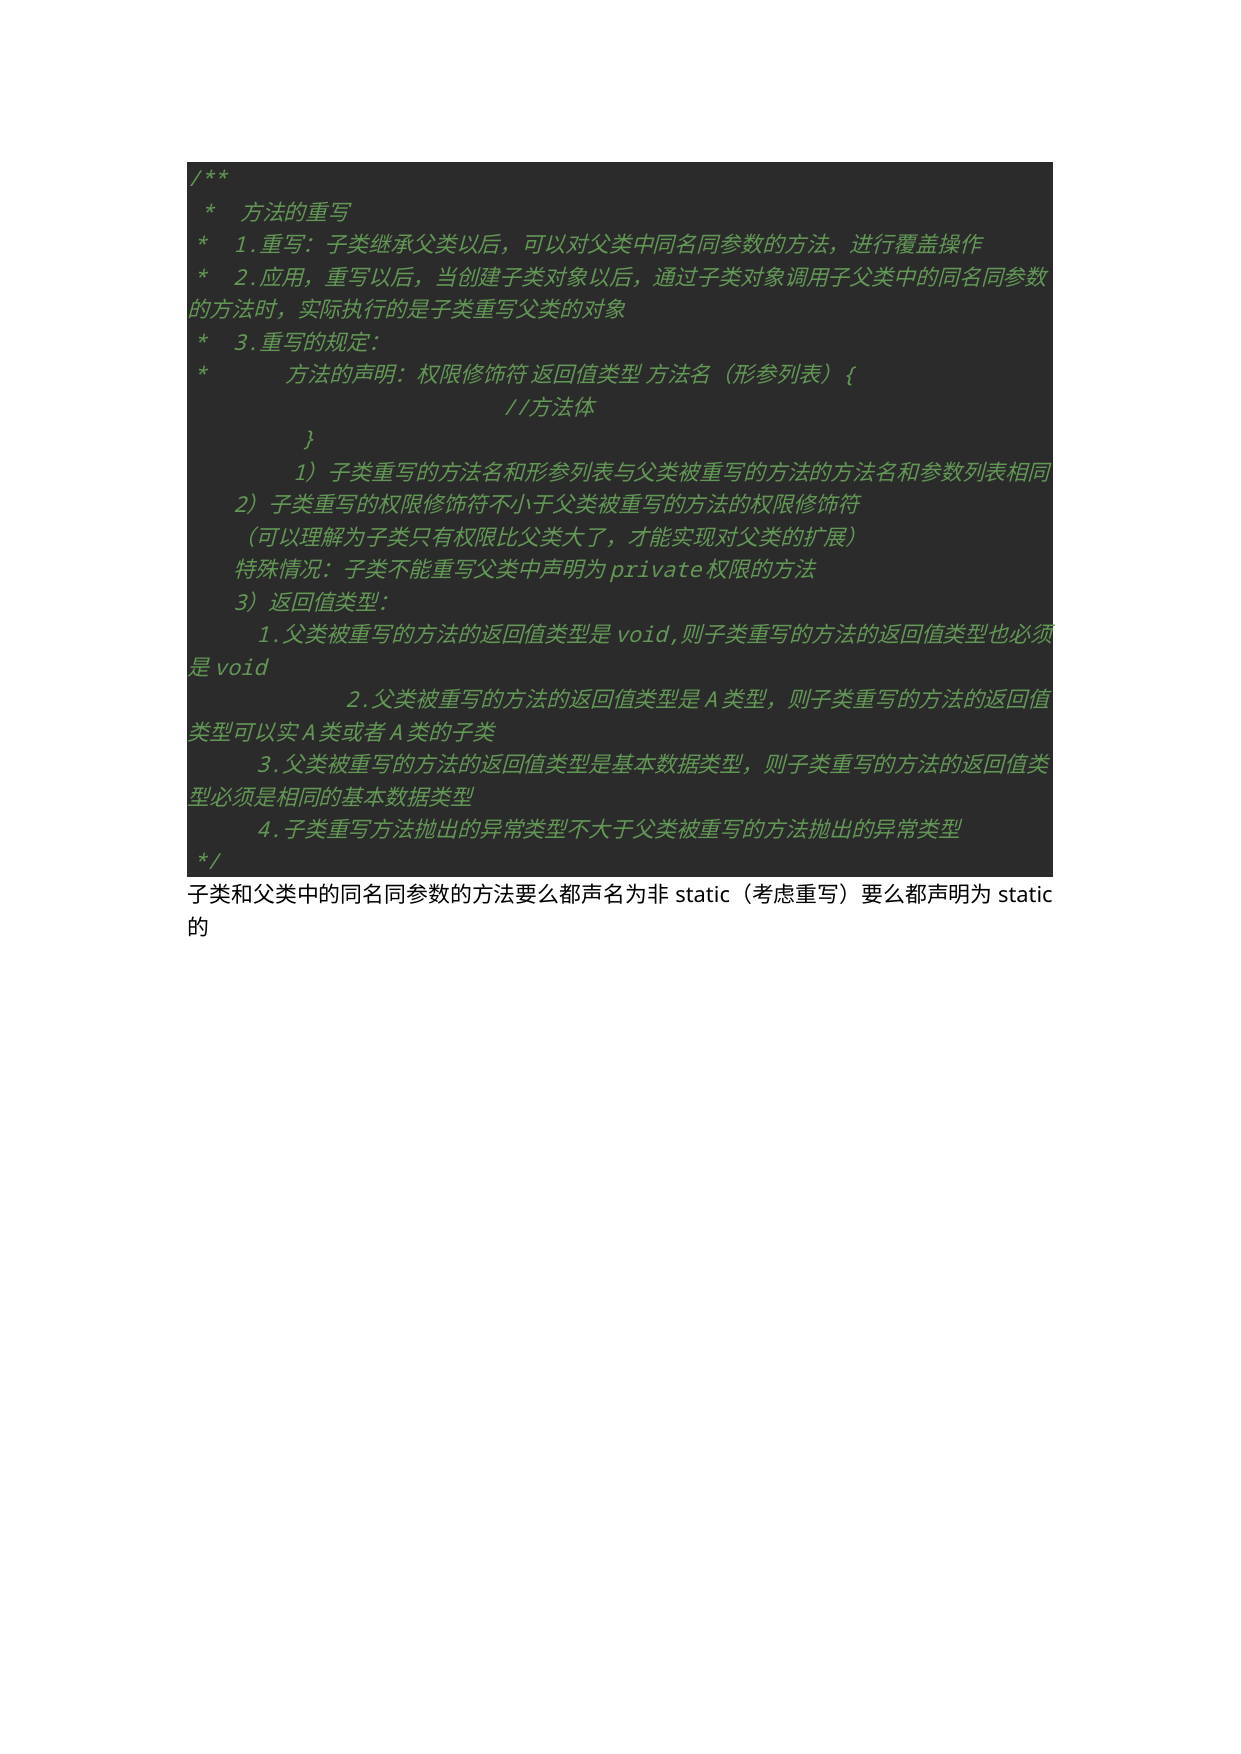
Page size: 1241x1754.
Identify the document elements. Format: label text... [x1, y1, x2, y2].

text 子类和父类中的同名同参数的方法要么都声名为非static（考虑重写）要么都声明为static的 [187, 877, 1053, 942]
text /** * 方法的重写 * 1.重写：子类继承父类以后，可以对父类中同名同参数的方法，进行覆盖操作 * 2.应用，重写以后，当创建子类对象以后，通过子类对象调用子父类中的同名同参数的方法时，实际执行的是子类重写父类的对象 * 3.重写的规定： * 方法的声明：权限修饰符 返回值类型 方法名（形参列表）{ //方法体 } 1）子类重写的方法名和形参列表与父类被重写的方法的方法名和参数列表相同 2）子类重写的权限修饰符不小于父类被重写的方法的权限修饰符 （可以理解为子类只有权限比父类大了，才能实现对父类的扩展） 特殊情况：子类不能重写父类中声明为private权限的方法 3）返回值类型： 1.父类被重写的方法的返回值类型是void,则子类重写的方法的返回值类型也必须是void 2.父类被重写的方法的返回值类型是A类型，则子类重写的方法的返回值类型可以实A类或者A类的子类 3.父类被重写的方法的返回值类型是基本数据类型，则子类重写的方法的返回值类型必须是相同的基本数据类型 4.子类重写方法抛出的异常类型不大于父类被重写的方法抛出的异常类型 */ [187, 162, 1053, 877]
